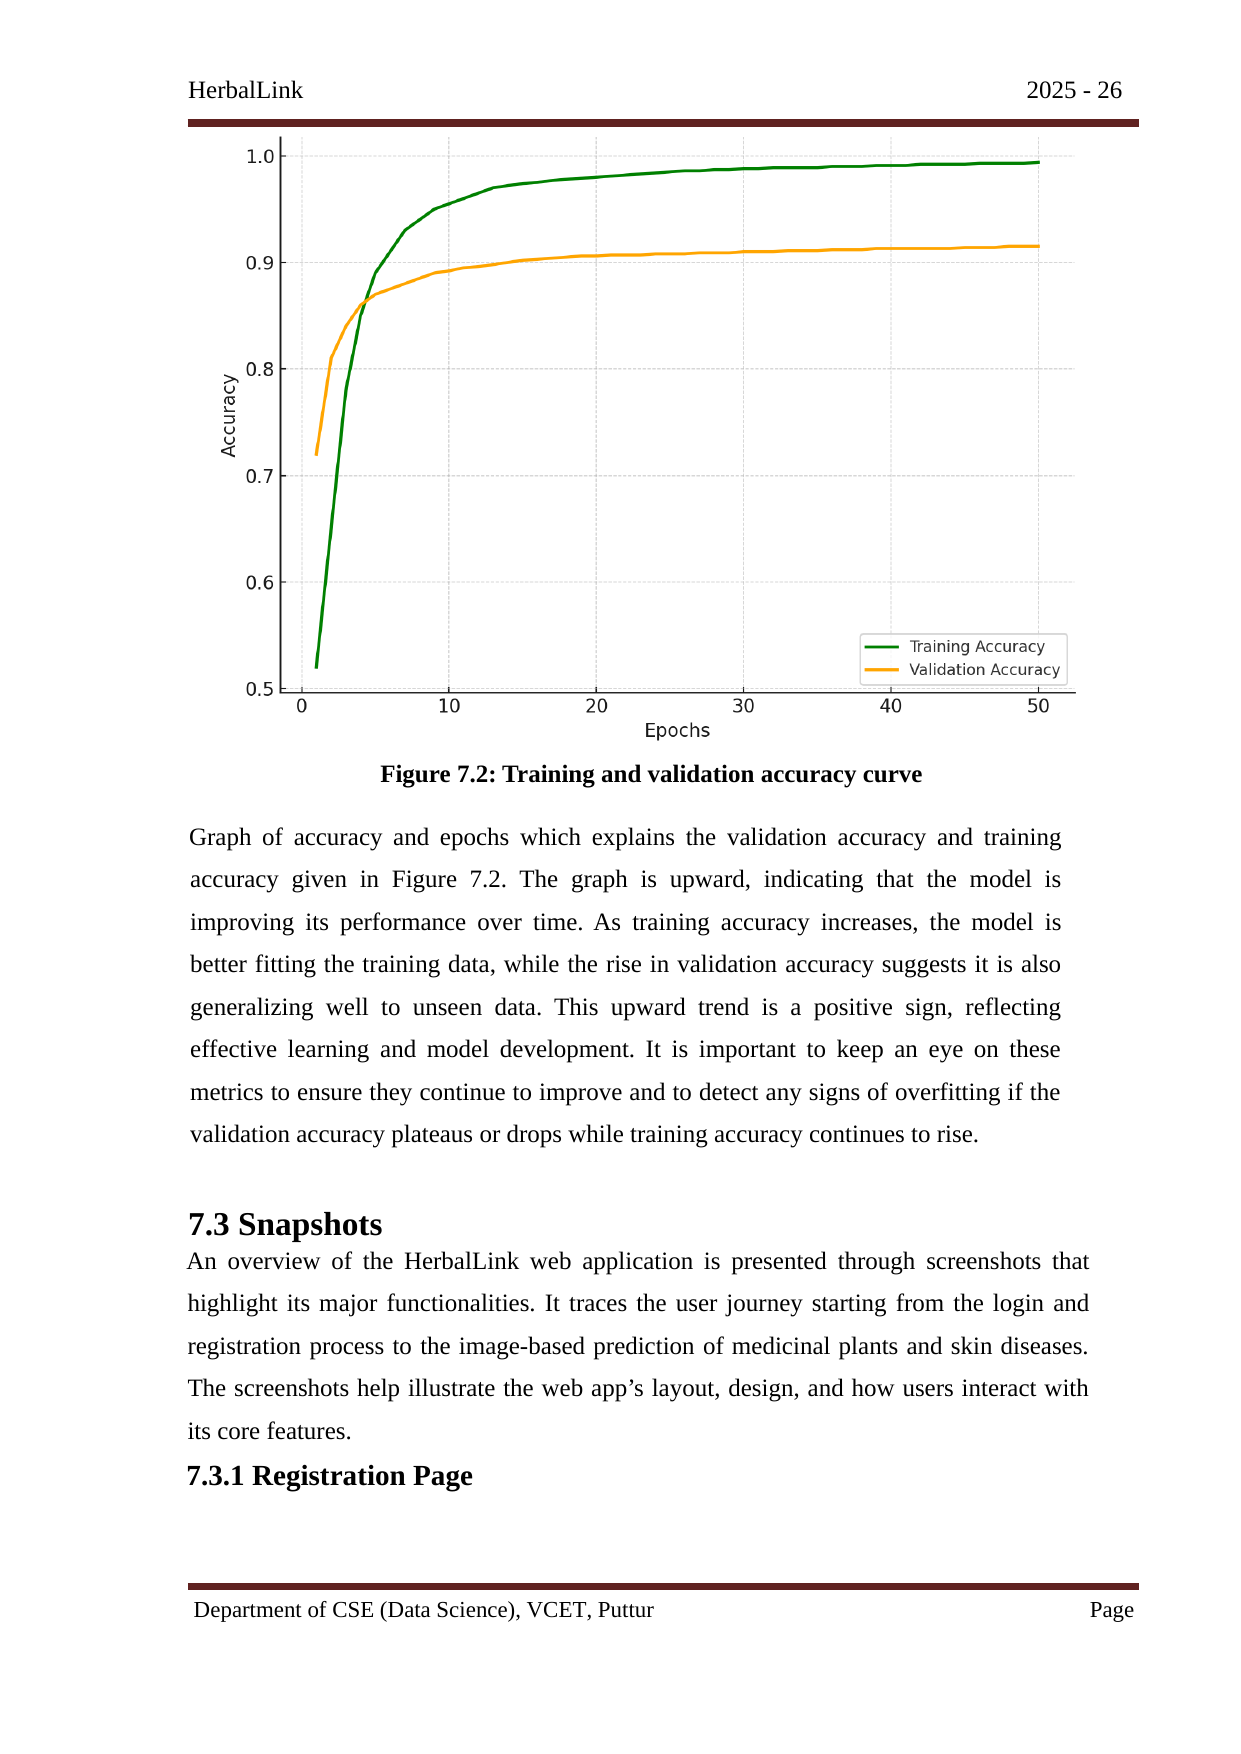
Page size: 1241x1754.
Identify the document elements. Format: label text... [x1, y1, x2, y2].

text 7.3.1 Registration Page [186, 1458, 1090, 1492]
text An overview of the HerbalLink web application is presented through screenshots that highlight its major functionalities. It traces the user journey starting from the login and registration process to the image-based prediction of medicinal plants and skin diseases. The screenshots help illustrate the web app’s layout, design, and how users interact with its core features. [186, 1246, 1090, 1445]
text Figure 7.2: Training and validation accuracy curve [224, 759, 1079, 788]
subtitle 7.3 Snapshots [188, 1204, 1090, 1243]
picture [204, 134, 1091, 757]
text Graph of accuracy and epochs which explains the validation accuracy and training accuracy given in Figure 7.2. The graph is upward, indicating that the model is improving its performance over time. As training accuracy increases, the model is better fitting the training data, while the rise in validation accuracy suggests it is also generalizing well to unseen data. This upward trend is a positive sign, reflecting effective learning and model development. It is important to keep an eye on these metrics to ensure they continue to improve and to detect any signs of overfitting if the validation accuracy plateaus or drops while training accuracy continues to rise. [189, 822, 1062, 1148]
